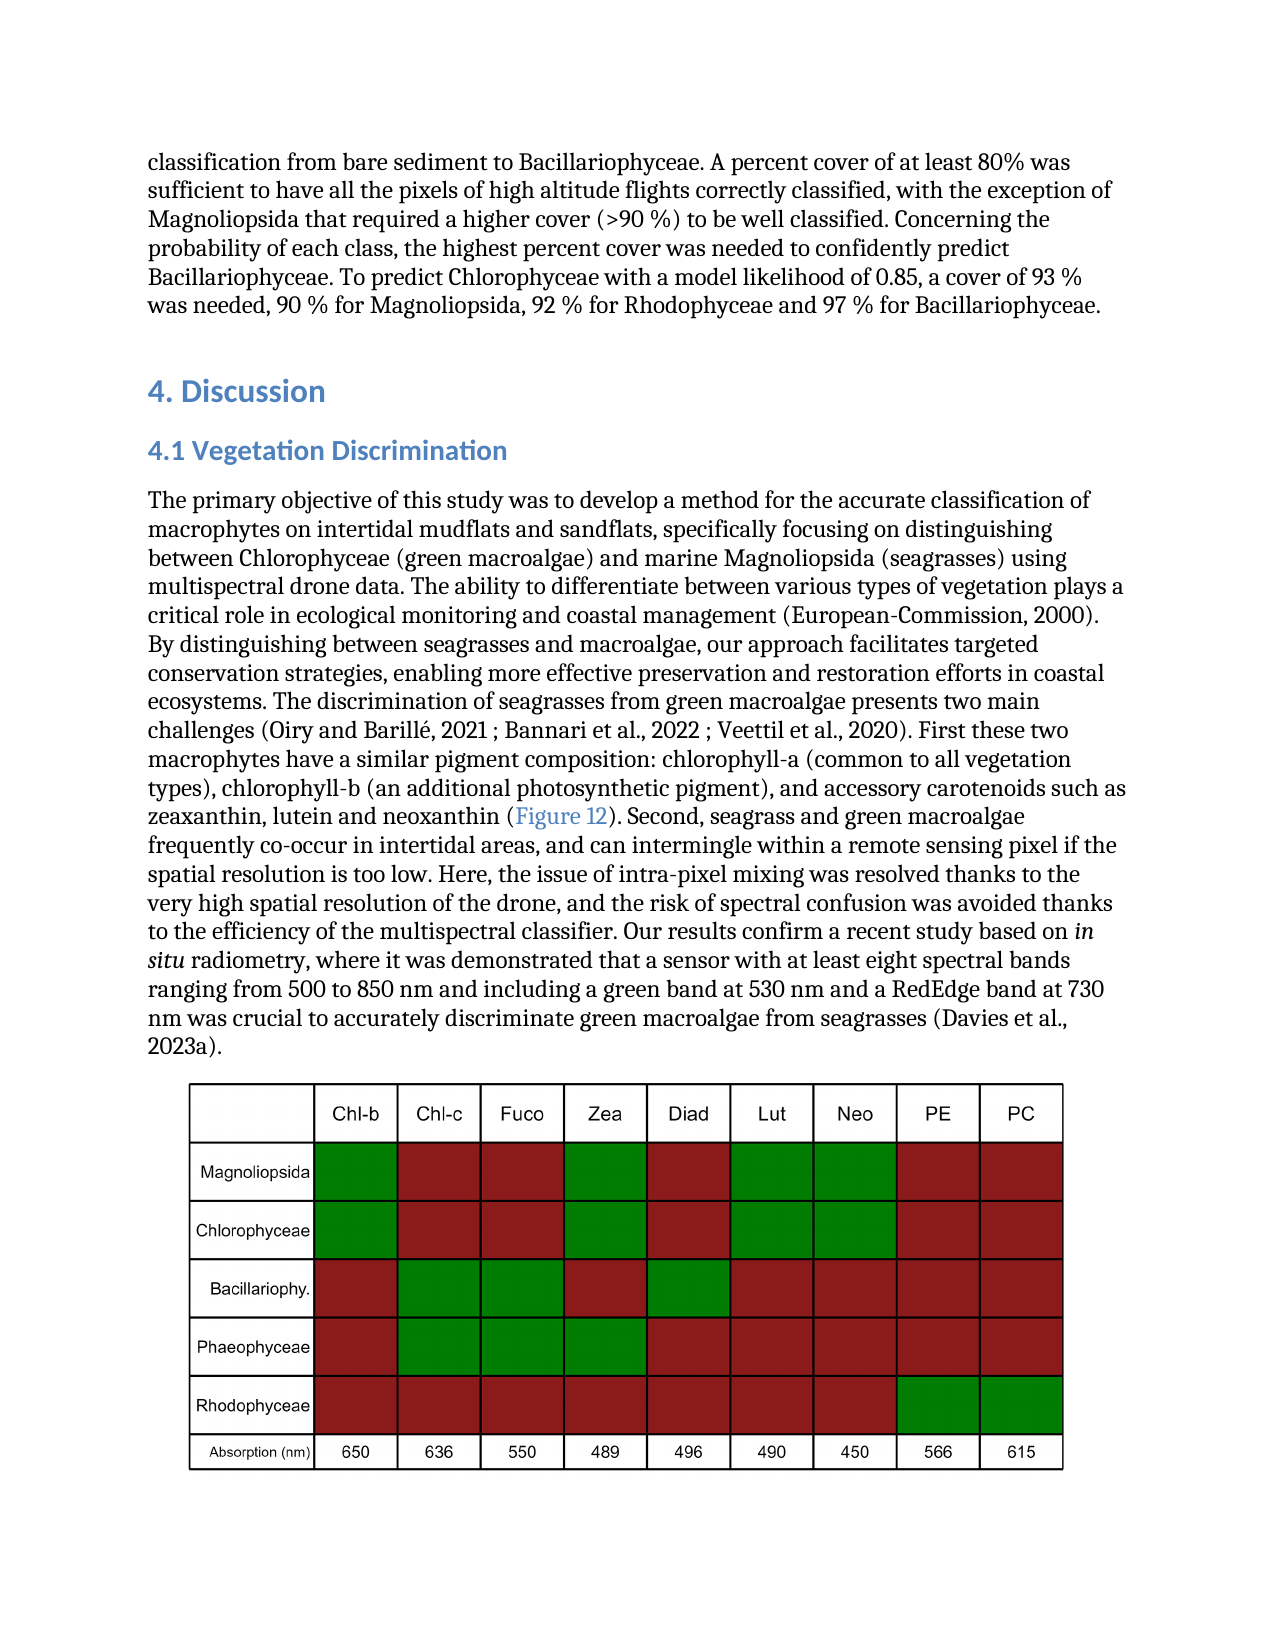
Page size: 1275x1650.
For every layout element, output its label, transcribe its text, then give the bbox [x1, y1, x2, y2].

subtitle 4.1 Vegetation Discrimination [148, 432, 1127, 467]
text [148, 148, 1127, 320]
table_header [136, 1080, 1116, 1493]
subtitle 4. Discussion [148, 370, 1127, 411]
text The primary objective of this study was to develop a method for the accurate classification of macrophytes on intertidal mudflats and sandflats, specifically focusing on distinguishing between Chlorophyceae (green macroalgae) and marine Magnoliopsida (seagrasses) using multispectral drone data. The ability to differentiate between various types of vegetation plays a critical role in ecological monitoring and coastal management (European-Commission, 2000). By distinguishing between seagrasses and macroalgae, our approach facilitates targeted conservation strategies, enabling more effective preservation and restoration efforts in coastal ecosystems. The discrimination of seagrasses from green macroalgae presents two main challenges (Oiry and Barillé, 2021 ; Bannari et al., 2022 ; Veettil et al., 2020). First these two macrophytes have a similar pigment composition: chlorophyll-a (common to all vegetation types), chlorophyll-b (an additional photosynthetic pigment), and accessory carotenoids such as zeaxanthin, lutein and neoxanthin (Figure 12). Second, seagrass and green macroalgae frequently co-occur in intertidal areas, and can intermingle within a remote sensing pixel if the spatial resolution is too low. Here, the issue of intra-pixel mixing was resolved thanks to the very high spatial resolution of the drone, and the risk of spectral confusion was avoided thanks to the efficiency of the multispectral classifier. Our results confirm a recent study based on in situ radiometry, where it was demonstrated that a sensor with at least eight spectral bands ranging from 500 to 850 nm and including a green band at 530 nm and a RedEdge band at 730 nm was crucial to accurately discriminate green macroalgae from seagrasses (Davies et al., 2023a). [148, 486, 1127, 1061]
picture [188, 1083, 1064, 1490]
